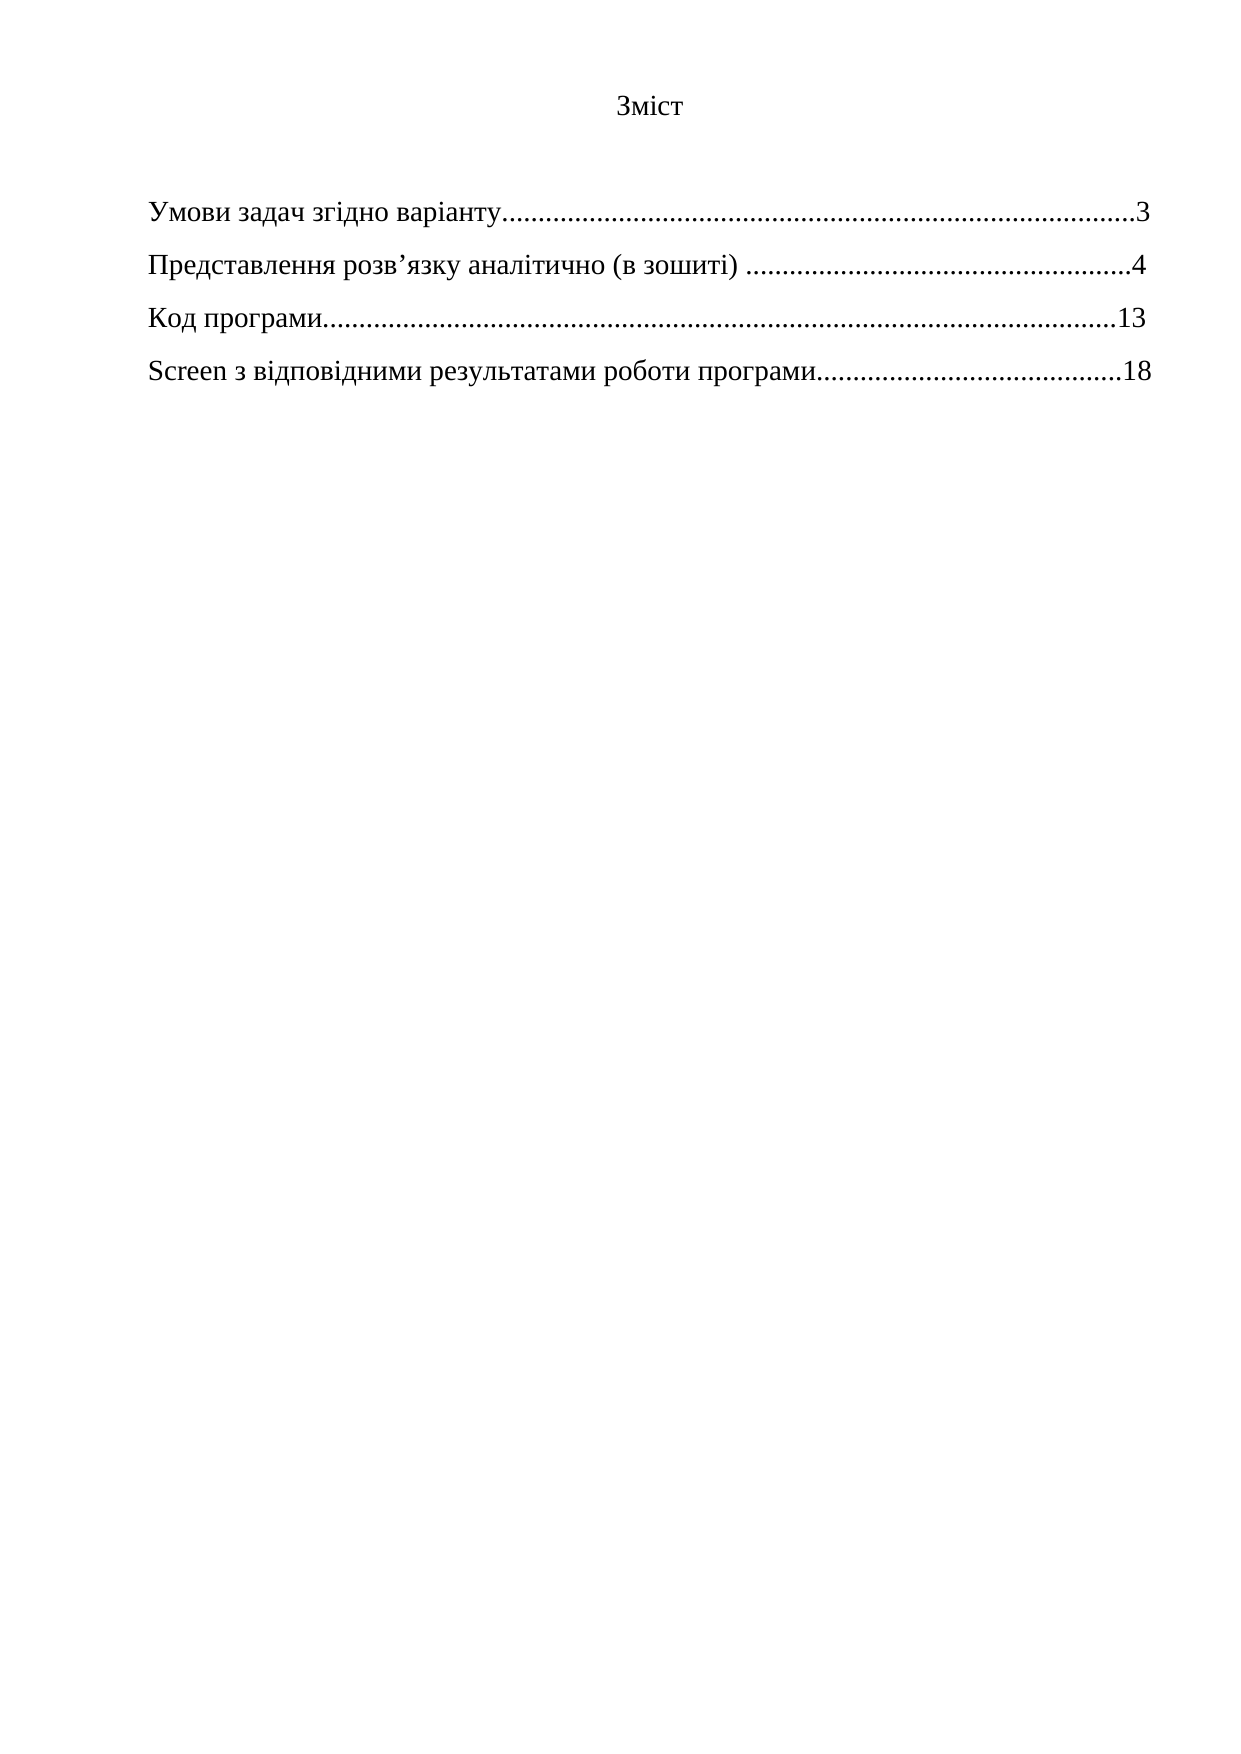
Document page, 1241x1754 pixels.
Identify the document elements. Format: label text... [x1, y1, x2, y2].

text Код програми.............................................................................................................13 [148, 300, 1152, 333]
text Представлення розв’язку аналітично (в зошиті) .....................................................4 [148, 247, 1152, 281]
text Screen з відповідними результатами роботи програми..........................................18 [148, 353, 1152, 386]
text Зміст [148, 88, 1152, 122]
text Умови задач згідно варіанту.......................................................................................3 [148, 194, 1152, 228]
